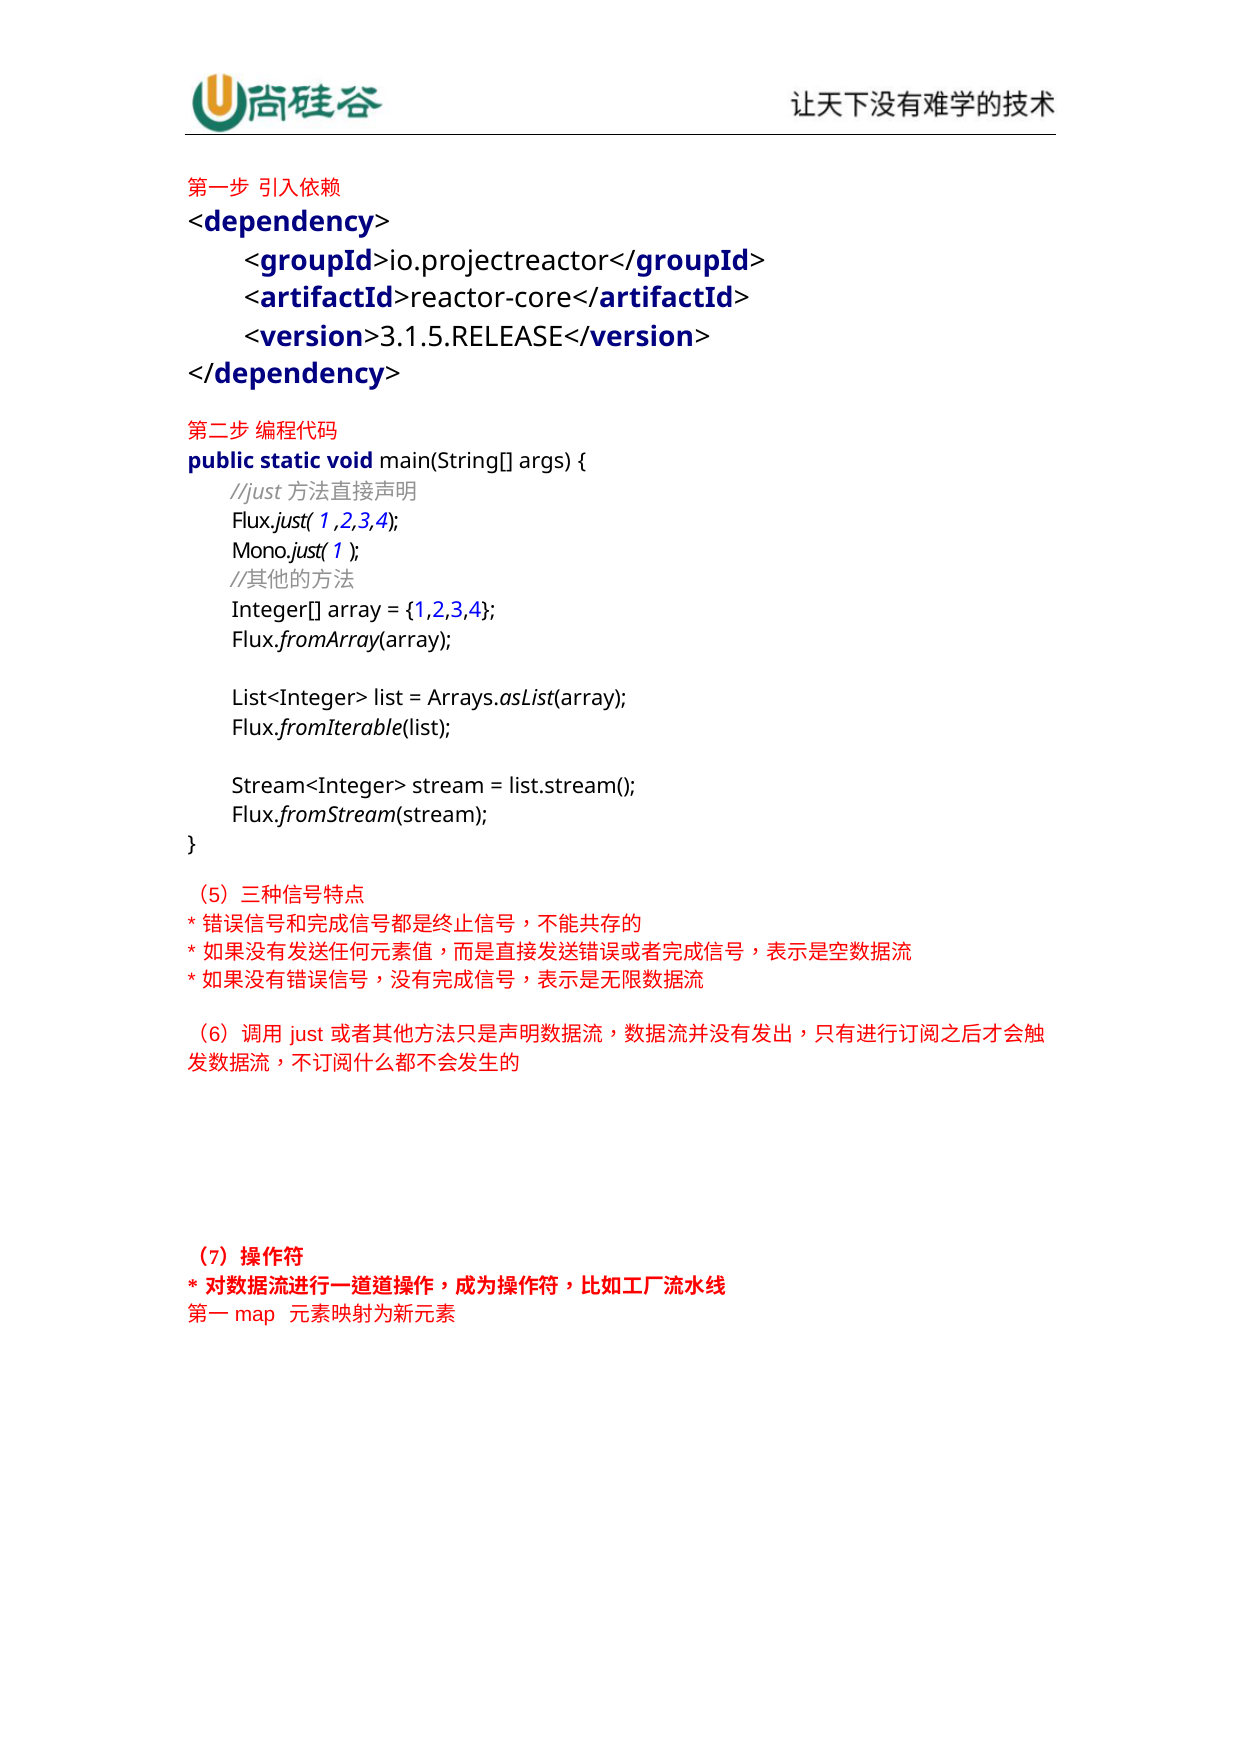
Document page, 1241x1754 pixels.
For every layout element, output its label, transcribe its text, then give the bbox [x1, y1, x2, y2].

text } [187, 829, 1060, 857]
text <groupId>io.projectreactor</groupId> [244, 240, 1060, 278]
text <version>3.1.5.RELEASE</version> [244, 316, 1060, 353]
picture [190, 72, 1058, 134]
text Stream<Integer> stream = list.stream(); Flux.fromStream(stream); [231, 770, 669, 829]
text （5）三种信号特点 [187, 880, 1060, 908]
text <dependency> [187, 201, 1060, 240]
text //其他的方法 [230, 564, 1060, 593]
text <artifactId>reactor-core</artifactId> [244, 278, 1060, 316]
text * 对数据流进行一道道操作，成为操作符，比如工厂流水线第一 map 元素映射为新元素 [187, 1271, 729, 1327]
text * 如果没有发送任何元素值，而是直接发送错误或者完成信号，表示是空数据流* 如果没有错误信号，没有完成信号，表示是无限数据流 [187, 937, 913, 993]
text （6）调用 just 或者其他方法只是声明数据流，数据流并没有发出，只有进行订阅之后才会触发数据流，不订阅什么都不会发生的 [187, 1019, 1052, 1076]
text （7）操作符 [187, 1242, 1060, 1270]
text List<Integer> list = Arrays.asList(array); Flux.fromIterable(list); [231, 682, 702, 741]
text 第一步 引入依赖 [187, 173, 1060, 201]
text </dependency> [187, 353, 1060, 392]
text public static void main(String[] args) { [187, 445, 1060, 474]
text Integer[] array = {1,2,3,4}; Flux.fromArray(array); [231, 594, 549, 654]
text //just 方法直接声明Flux.just( 1 ,2,3,4); Mono.just( 1 ); [231, 476, 450, 564]
text 第二步 编程代码 [187, 417, 1060, 445]
text * 错误信号和完成信号都是终止信号，不能共存的 [187, 908, 1060, 937]
